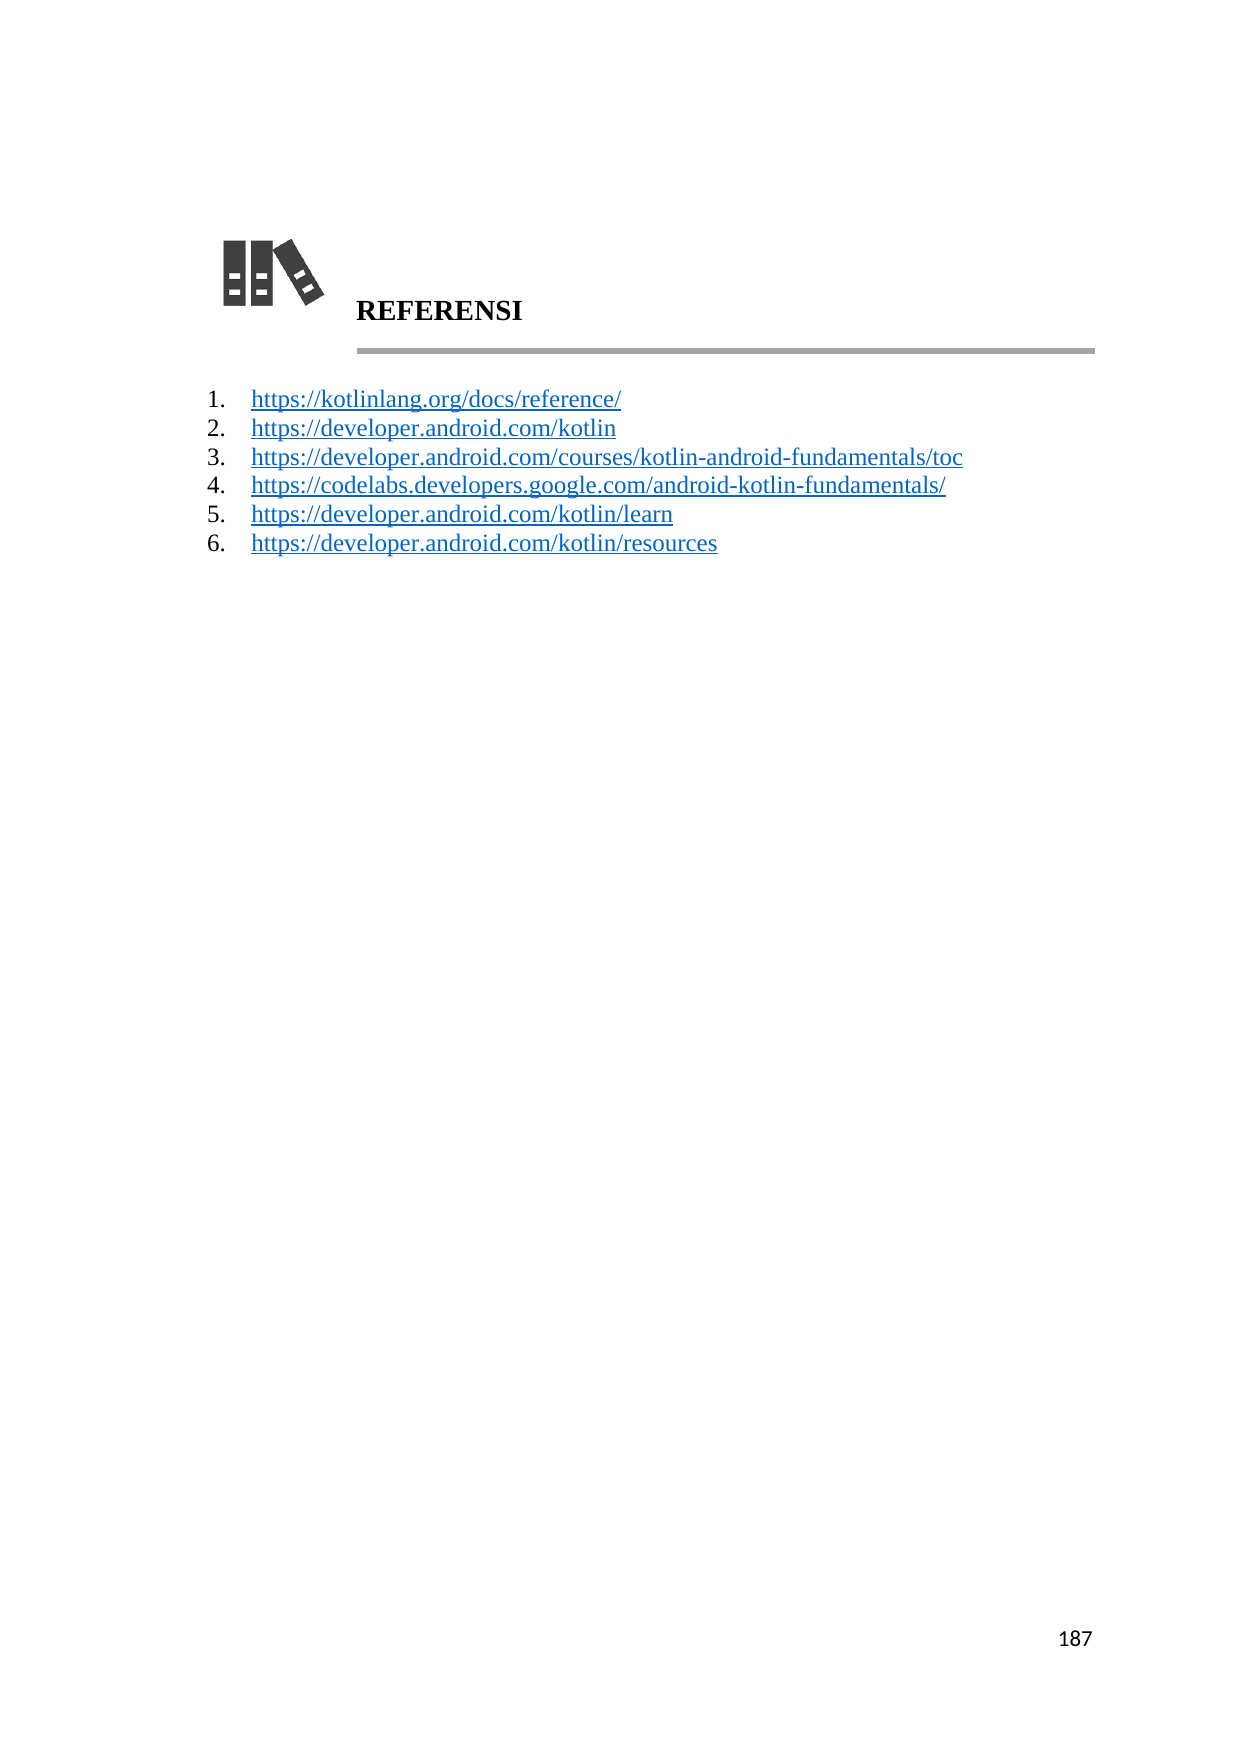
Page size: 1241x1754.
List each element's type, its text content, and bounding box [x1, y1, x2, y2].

text REFERENSI [338, 293, 1092, 327]
list https://developer.android.com/kotlin [207, 413, 1092, 442]
list https://codelabs.developers.google.com/android-kotlin-fundamentals/ [207, 470, 1092, 499]
list https://developer.android.com/kotlin/resources [207, 528, 1092, 557]
list https://kotlinlang.org/docs/reference/ [207, 384, 1092, 413]
picture [207, 208, 338, 338]
list https://developer.android.com/courses/kotlin-android-fundamentals/toc [207, 442, 1092, 470]
list https://developer.android.com/kotlin/learn [207, 499, 1092, 528]
